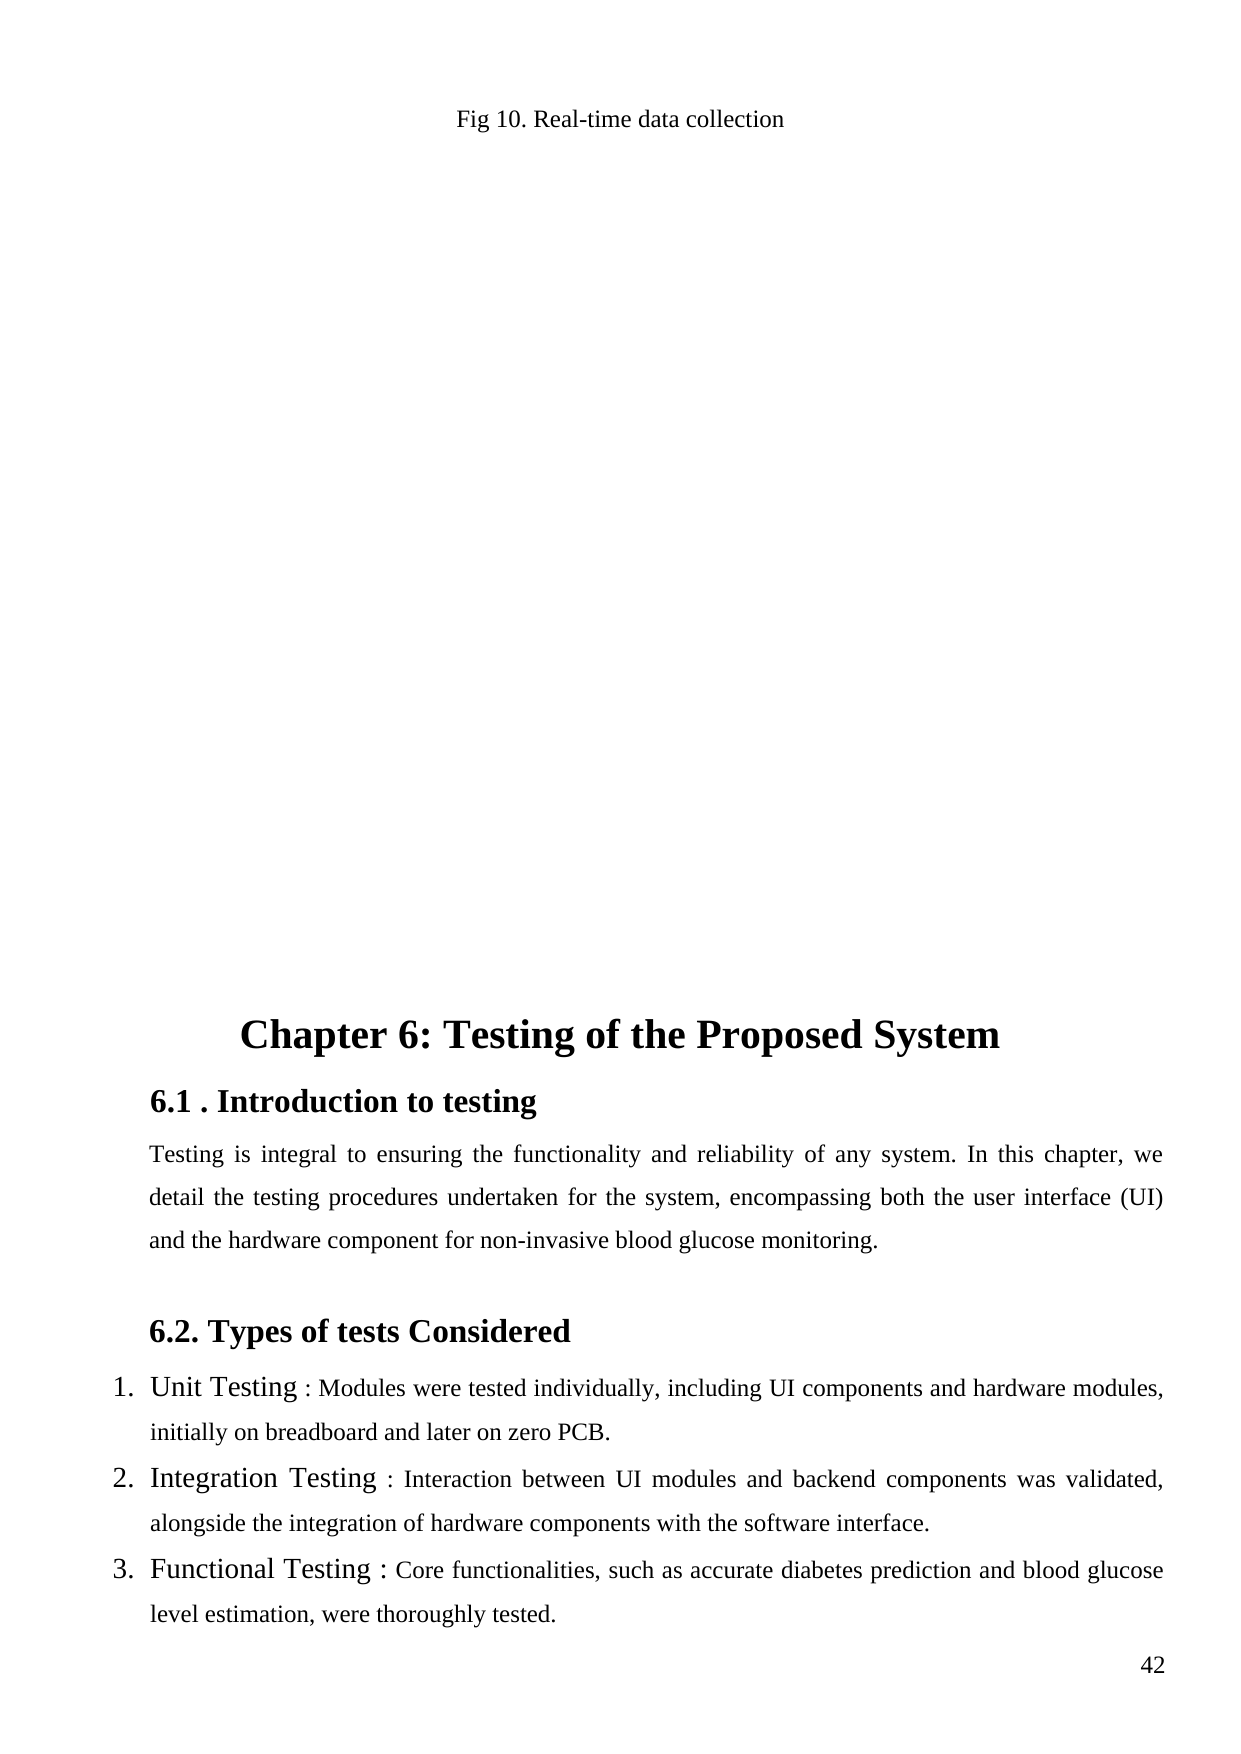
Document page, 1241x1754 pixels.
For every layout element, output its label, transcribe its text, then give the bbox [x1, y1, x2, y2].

text Chapter 6: Testing of the Proposed System [75, 1009, 1165, 1057]
text 6.2. Types of tests Considered [149, 1311, 1165, 1349]
list Unit Testing : Modules were tested individually, including UI components and hardware modules, initially on breadboard and later on zero PCB. [112, 1369, 1165, 1445]
list Functional Testing : Core functionalities, such as accurate diabetes prediction and blood glucose level estimation, were thoroughly tested. [112, 1551, 1165, 1627]
text 6.1 . Introduction to testing [75, 1081, 1165, 1119]
text Fig 10. Real-time data collection [75, 104, 1165, 132]
list Integration Testing : Interaction between UI modules and backend components was validated, alongside the integration of hardware components with the software interface. [112, 1460, 1165, 1536]
text Testing is integral to ensuring the functionality and reliability of any system. In this chapter, we detail the testing procedures undertaken for the system, encompassing both the user interface (UI) and the hardware component for non-invasive blood glucose monitoring. [149, 1139, 1165, 1254]
